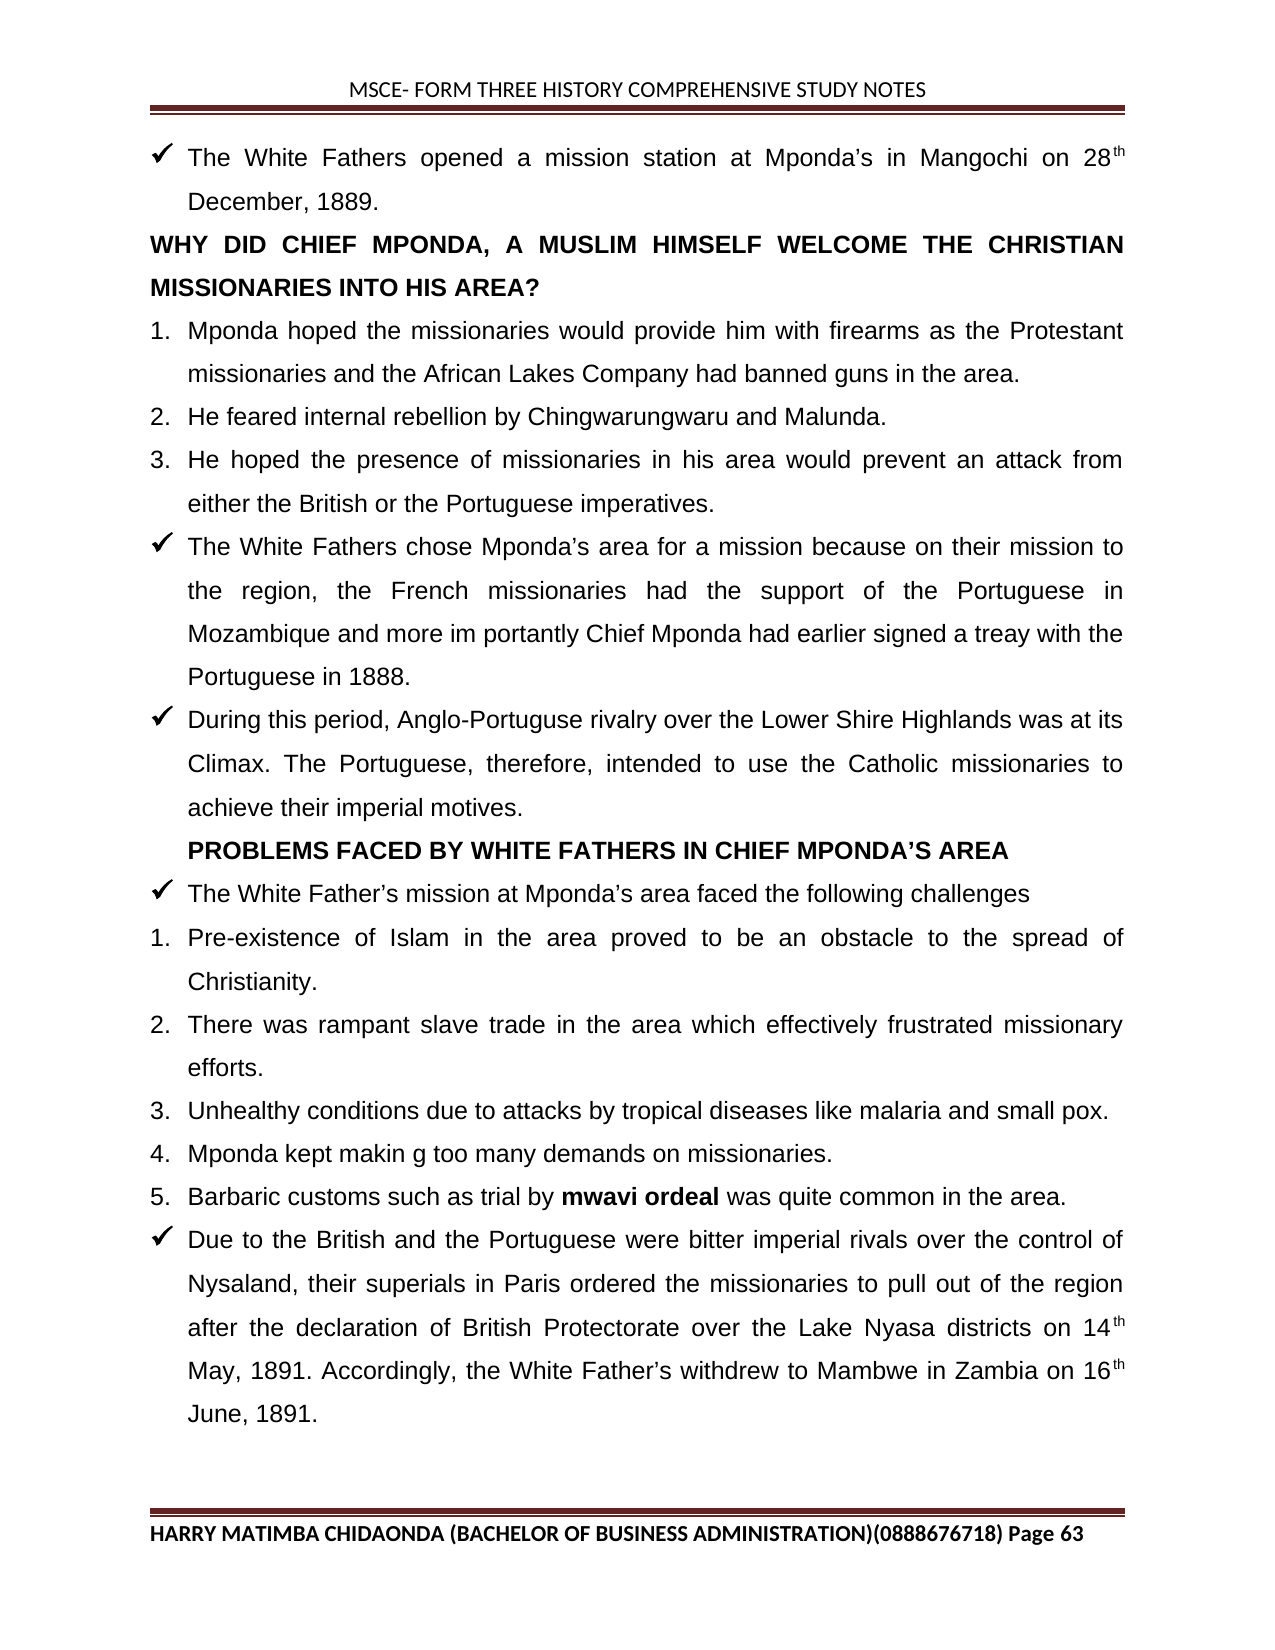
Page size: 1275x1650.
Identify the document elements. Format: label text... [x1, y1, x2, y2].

list The White Father’s mission at Mponda’s area faced the following challenges [150, 879, 1125, 908]
list During this period, Anglo-Portuguse rivalry over the Lower Shire Highlands was at its Climax. The Portuguese, therefore, intended to use the Catholic missionaries to achieve their imperial motives. [150, 705, 1125, 821]
list PROBLEMS FACED BY WHITE FATHERS IN CHIEF MPONDA’S AREA [187, 836, 1125, 864]
list Pre-existence of Islam in the area proved to be an obstacle to the spread of Christianity. [150, 923, 1125, 995]
list There was rampant slave trade in the area which effectively frustrated missionary efforts. [150, 1010, 1125, 1082]
list Due to the British and the Portuguese were bitter imperial rivals over the control of Nysaland, their superials in Paris ordered the missionaries to pull out of the region after the declaration of British Protectorate over the Lake Nyasa districts on 14th May, 1891. Accordingly, the White Father’s withdrew to Mambwe in Zambia on 16th June, 1891. [150, 1225, 1125, 1428]
list He feared internal rebellion by Chingwarungwaru and Malunda. [150, 402, 1125, 431]
text WHY DID CHIEF MPONDA, A MUSLIM HIMSELF WELCOME THE CHRISTIAN MISSIONARIES INTO HIS AREA? [150, 230, 1125, 302]
list Mponda hoped the missionaries would provide him with firearms as the Protestant missionaries and the African Lakes Company had banned guns in the area. [150, 316, 1125, 388]
list Mponda kept makin g too many demands on missionaries. [150, 1139, 1125, 1168]
list The White Fathers chose Mponda’s area for a mission because on their mission to the region, the French missionaries had the support of the Portuguese in Mozambique and more im portantly Chief Mponda had earlier signed a treay with the Portuguese in 1888. [150, 532, 1125, 691]
list He hoped the presence of missionaries in his area would prevent an attack from either the British or the Portuguese imperatives. [150, 445, 1125, 517]
list The White Fathers opened a mission station at Mponda’s in Mangochi on 28th December, 1889. [150, 142, 1125, 215]
list Barbaric customs such as trial by mwavi ordeal was quite common in the area. [150, 1182, 1125, 1211]
list Unhealthy conditions due to attacks by tropical diseases like malaria and small pox. [150, 1096, 1125, 1125]
